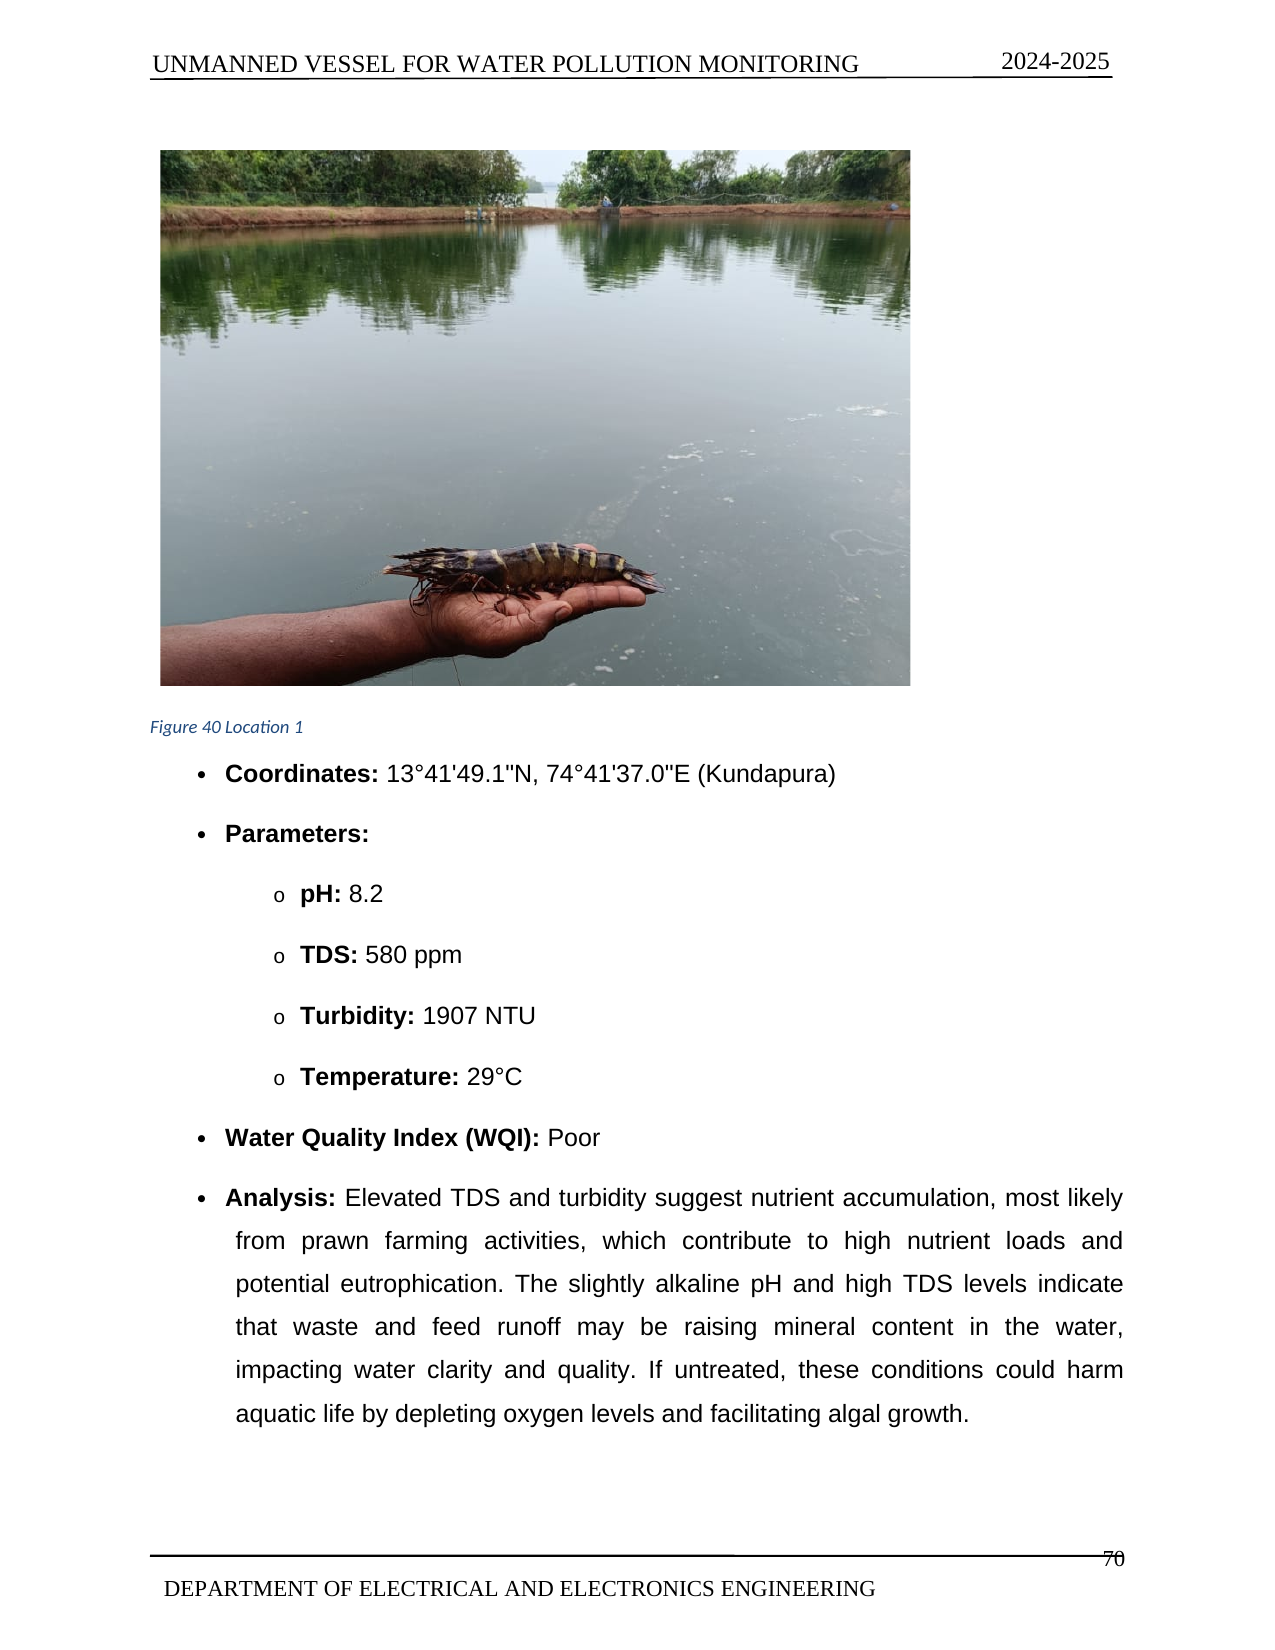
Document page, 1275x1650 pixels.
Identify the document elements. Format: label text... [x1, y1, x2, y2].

picture [160, 150, 911, 686]
text Figure 40 Location 1 [150, 715, 1125, 738]
list Temperature: 29°C [273, 1062, 1125, 1092]
list Parameters: [198, 819, 1125, 847]
list Turbidity: 1907 NTU [273, 1001, 1125, 1031]
list TDS: 580 ppm [273, 940, 1125, 969]
list Water Quality Index (WQI): Poor [198, 1123, 1125, 1152]
list Coordinates: 13°41'49.1"N, 74°41'37.0"E (Kundapura) [198, 759, 1125, 788]
list Analysis: Elevated TDS and turbidity suggest nutrient accumulation, most likely from prawn farming activities, which contribute to high nutrient loads and potential eutrophication. The slightly alkaline pH and high TDS levels indicate that waste and feed runoff may be raising mineral content in the water, impacting water clarity and quality. If untreated, these conditions could harm aquatic life by depleting oxygen levels and facilitating algal growth. [198, 1183, 1125, 1427]
list pH: 8.2 [273, 878, 1125, 908]
